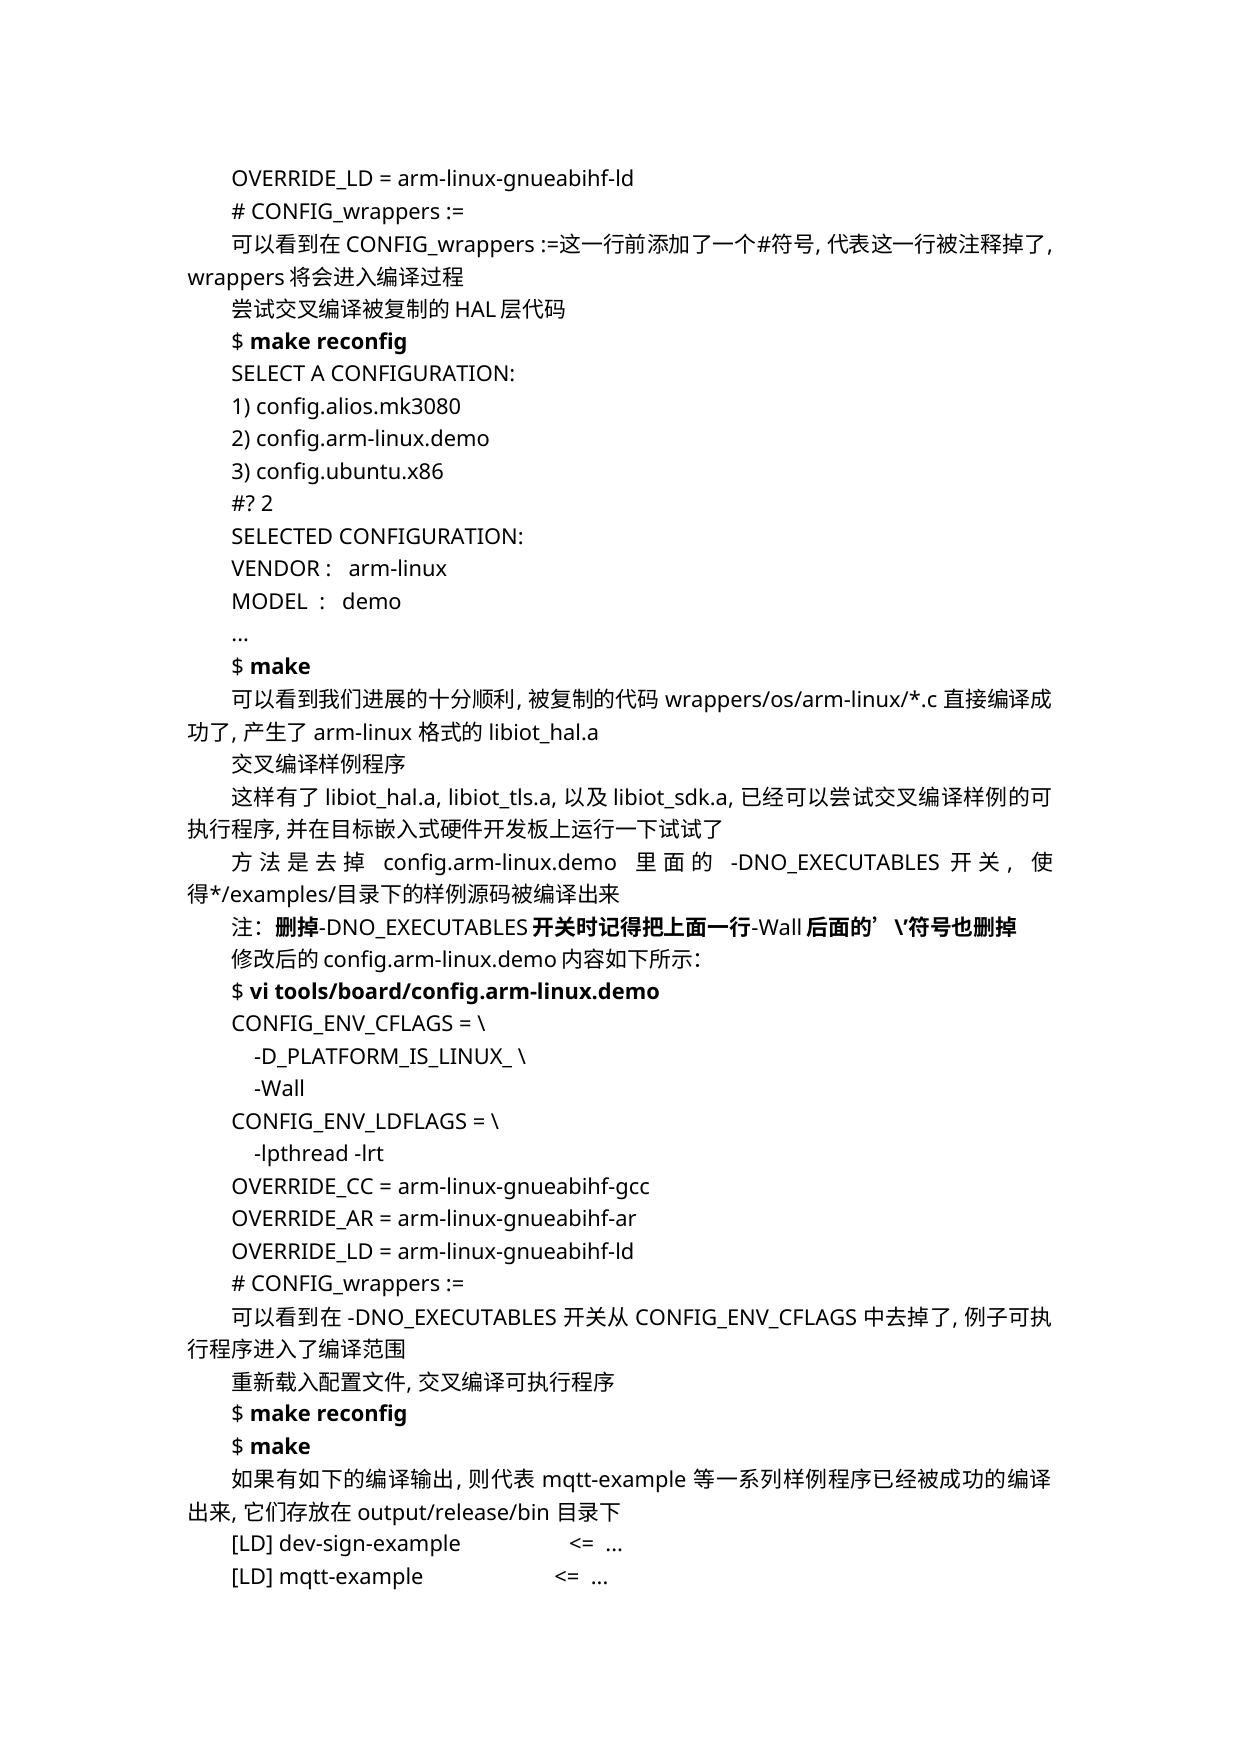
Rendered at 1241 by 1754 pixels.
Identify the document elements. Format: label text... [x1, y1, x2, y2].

text CONFIG_ENV_CFLAGS = \ [187, 1007, 1053, 1039]
text 如果有如下的编译输出, 则代表 mqtt-example 等一系列样例程序已经被成功的编译出来, 它们存放在 output/release/bin 目录下 [187, 1462, 1053, 1527]
text $ make reconfig [187, 324, 1053, 357]
text 可以看到在CONFIG_wrappers :=这一行前添加了一个#符号, 代表这一行被注释掉了, wrappers将会进入编译过程 [187, 227, 1053, 292]
text OVERRIDE_AR = arm-linux-gnueabihf-ar [187, 1202, 1053, 1234]
text 可以看到我们进展的十分顺利, 被复制的代码 wrappers/os/arm-linux/*.c 直接编译成功了, 产生了 arm-linux 格式的 libiot_hal.a [187, 682, 1053, 747]
text 注：删掉-DNO_EXECUTABLES开关时记得把上面一行-Wall后面的’\’符号也删掉 [187, 909, 1053, 942]
text 交叉编译样例程序 [187, 747, 1053, 779]
text # CONFIG_wrappers := [187, 1267, 1053, 1299]
text 2) config.arm-linux.demo [187, 422, 1053, 454]
text 尝试交叉编译被复制的HAL层代码 [187, 292, 1053, 324]
text -Wall [187, 1072, 1053, 1104]
text $ make [187, 649, 1053, 682]
text 这样有了libiot_hal.a, libiot_tls.a, 以及libiot_sdk.a, 已经可以尝试交叉编译样例的可执行程序, 并在目标嵌入式硬件开发板上运行一下试试了 [187, 779, 1053, 844]
text 重新载入配置文件, 交叉编译可执行程序 [187, 1364, 1053, 1397]
text $ make [187, 1429, 1053, 1462]
text 方法是去掉 config.arm-linux.demo 里面的 -DNO_EXECUTABLES开关, 使得*/examples/目录下的样例源码被编译出来 [187, 844, 1053, 909]
text -lpthread -lrt [187, 1137, 1053, 1169]
text 可以看到在 -DNO_EXECUTABLES 开关从 CONFIG_ENV_CFLAGS 中去掉了, 例子可执行程序进入了编译范围 [187, 1299, 1053, 1364]
text [LD] mqtt-example <= ... [187, 1559, 1053, 1592]
text [LD] dev-sign-example <= ... [187, 1527, 1053, 1559]
text -D_PLATFORM_IS_LINUX_ \ [187, 1039, 1053, 1072]
text ... [187, 617, 1053, 649]
text OVERRIDE_LD = arm-linux-gnueabihf-ld [187, 1234, 1053, 1267]
text 修改后的config.arm-linux.demo内容如下所示： [187, 942, 1053, 974]
text #? 2 [187, 487, 1053, 519]
text SELECTED CONFIGURATION: [187, 519, 1053, 552]
text $ make reconfig [187, 1397, 1053, 1429]
text # CONFIG_wrappers := [187, 194, 1053, 227]
text CONFIG_ENV_LDFLAGS = \ [187, 1104, 1053, 1137]
text MODEL : demo [187, 584, 1053, 617]
text 1) config.alios.mk3080 [187, 389, 1053, 422]
text OVERRIDE_CC = arm-linux-gnueabihf-gcc [187, 1169, 1053, 1202]
text 3) config.ubuntu.x86 [187, 454, 1053, 487]
text OVERRIDE_LD = arm-linux-gnueabihf-ld [187, 162, 1053, 194]
text VENDOR : arm-linux [187, 552, 1053, 584]
text $ vi tools/board/config.arm-linux.demo [187, 974, 1053, 1007]
text SELECT A CONFIGURATION: [187, 357, 1053, 389]
